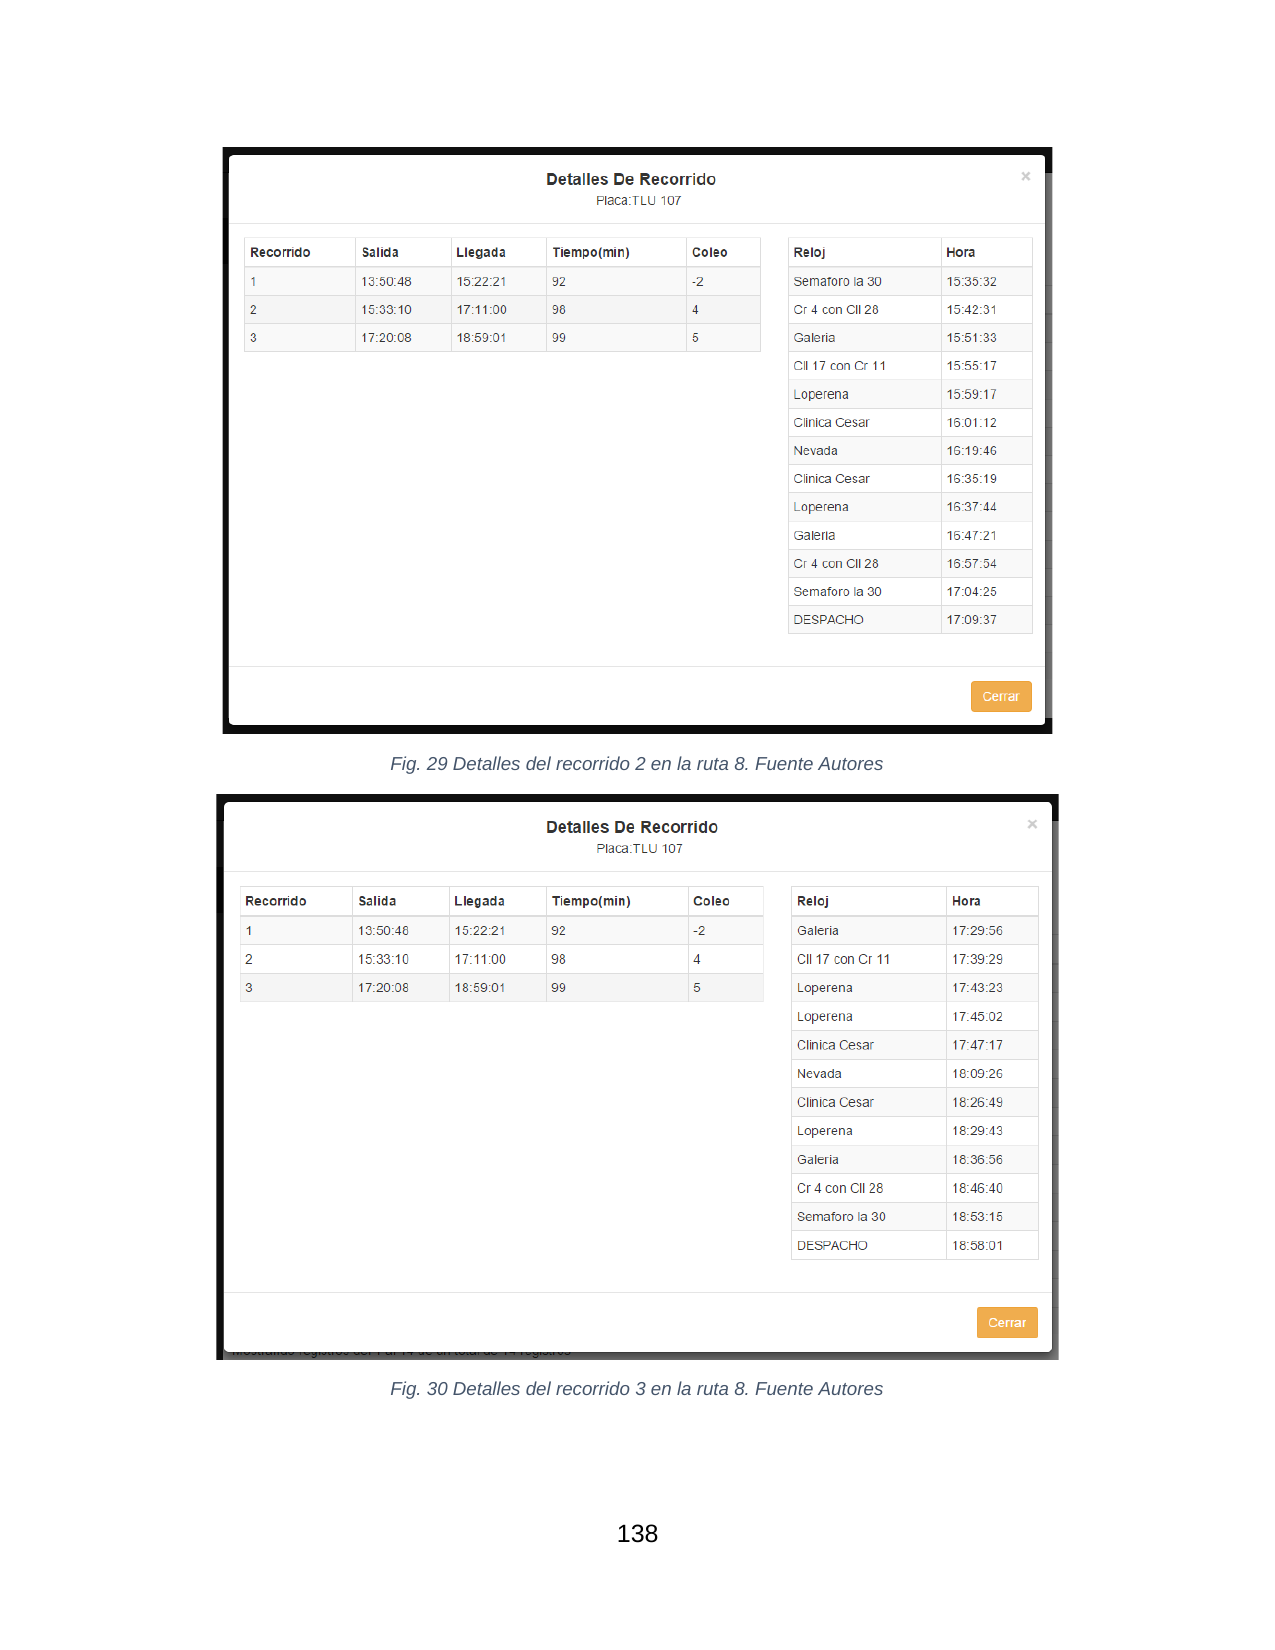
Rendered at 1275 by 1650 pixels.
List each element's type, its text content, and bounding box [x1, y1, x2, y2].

picture [222, 147, 1053, 734]
picture [216, 794, 1059, 1360]
